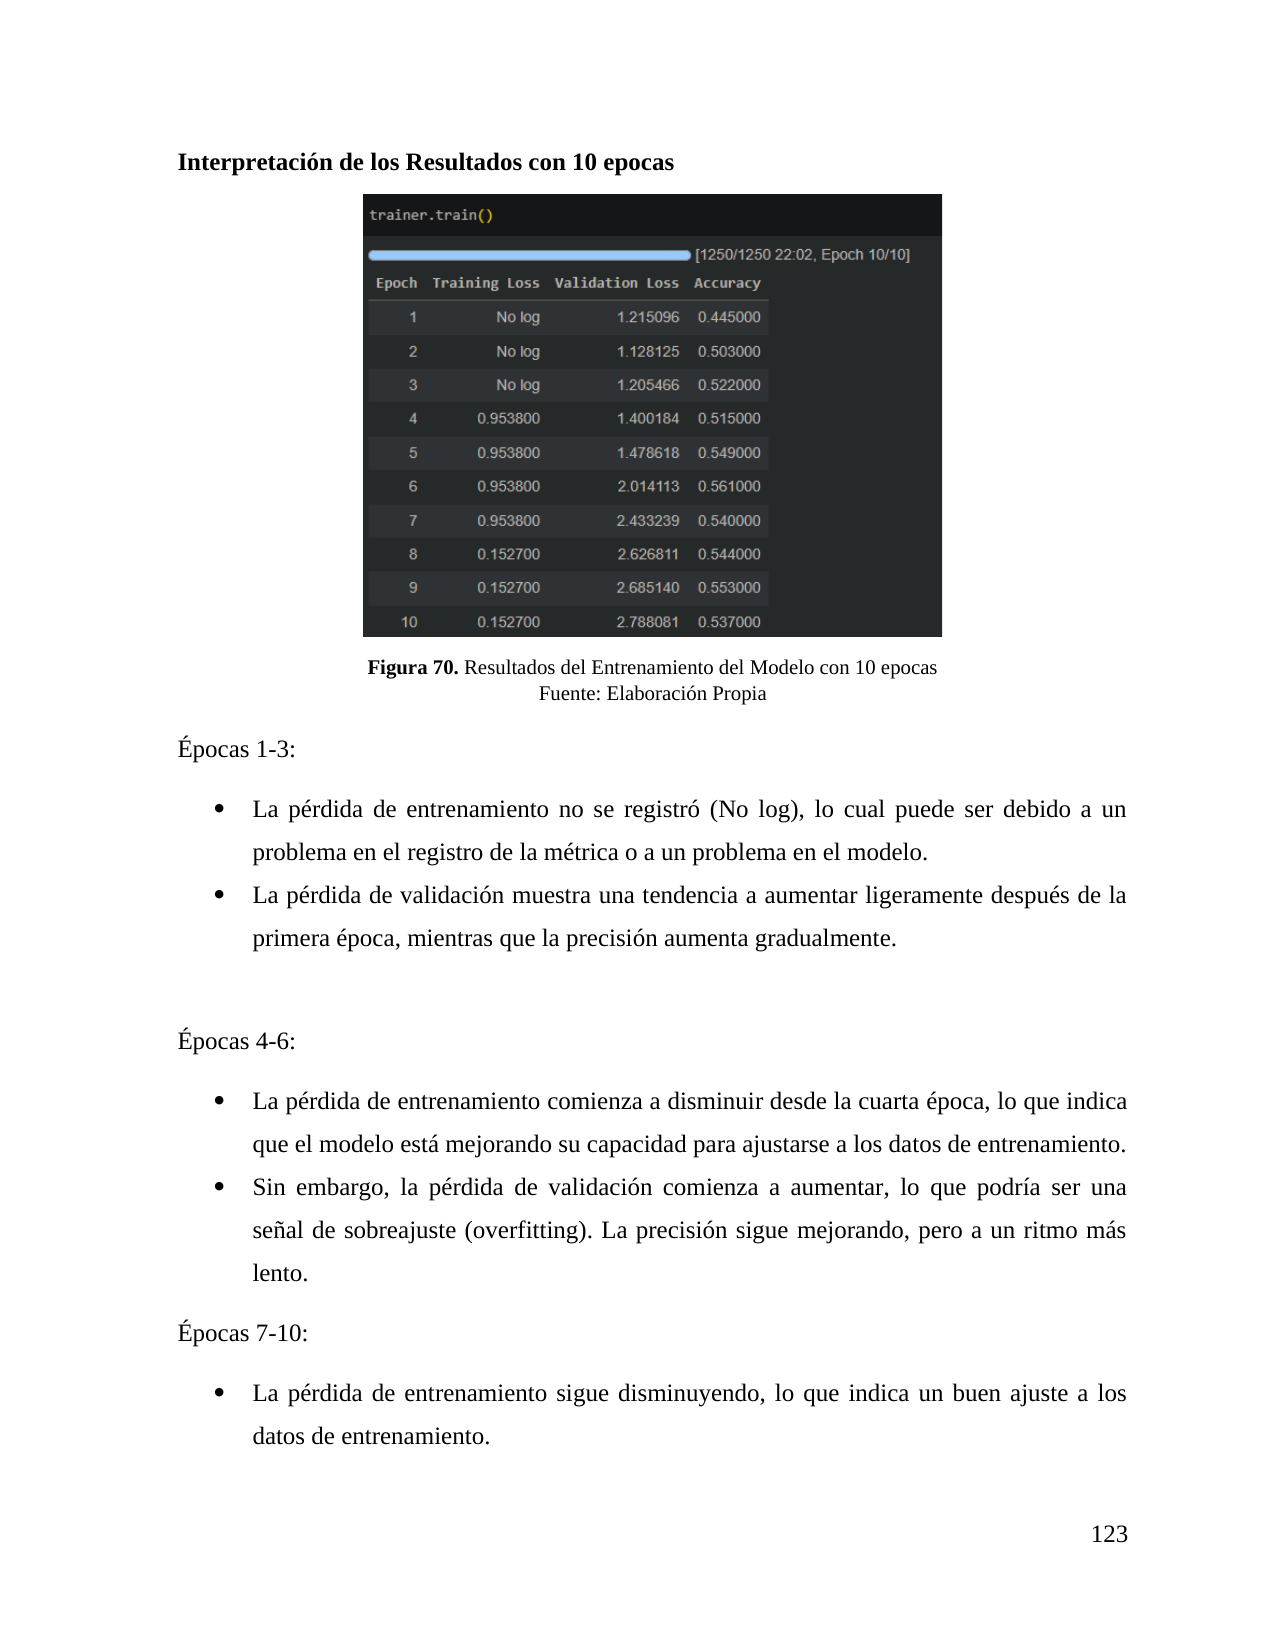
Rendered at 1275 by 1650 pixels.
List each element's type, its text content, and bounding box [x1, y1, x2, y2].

text Interpretación de los Resultados con 10 epocas [177, 147, 1128, 176]
list Sin embargo, la pérdida de validación comienza a aumentar, lo que podría ser una señal de sobreajuste (overfitting). La precisión sigue mejorando, pero a un ritmo más lento. [215, 1172, 1128, 1287]
text Épocas 7-10: [177, 1318, 1128, 1347]
text Épocas 1-3: [177, 734, 1128, 763]
text Figura 70. Resultados del Entrenamiento del Modelo con 10 epocas [177, 655, 1128, 679]
list La pérdida de entrenamiento comienza a disminuir desde la cuarta época, lo que indica que el modelo está mejorando su capacidad para ajustarse a los datos de entrenamiento. [215, 1086, 1128, 1158]
text Épocas 4-6: [177, 1026, 1128, 1055]
text Fuente: Elaboración Propia [177, 681, 1128, 705]
list La pérdida de entrenamiento sigue disminuyendo, lo que indica un buen ajuste a los datos de entrenamiento. [215, 1378, 1128, 1450]
list La pérdida de entrenamiento no se registró (No log), lo cual puede ser debido a un problema en el registro de la métrica o a un problema en el modelo. [215, 794, 1128, 866]
list La pérdida de validación muestra una tendencia a aumentar ligeramente después de la primera época, mientras que la precisión aumenta gradualmente. [215, 880, 1128, 952]
picture [363, 194, 943, 637]
